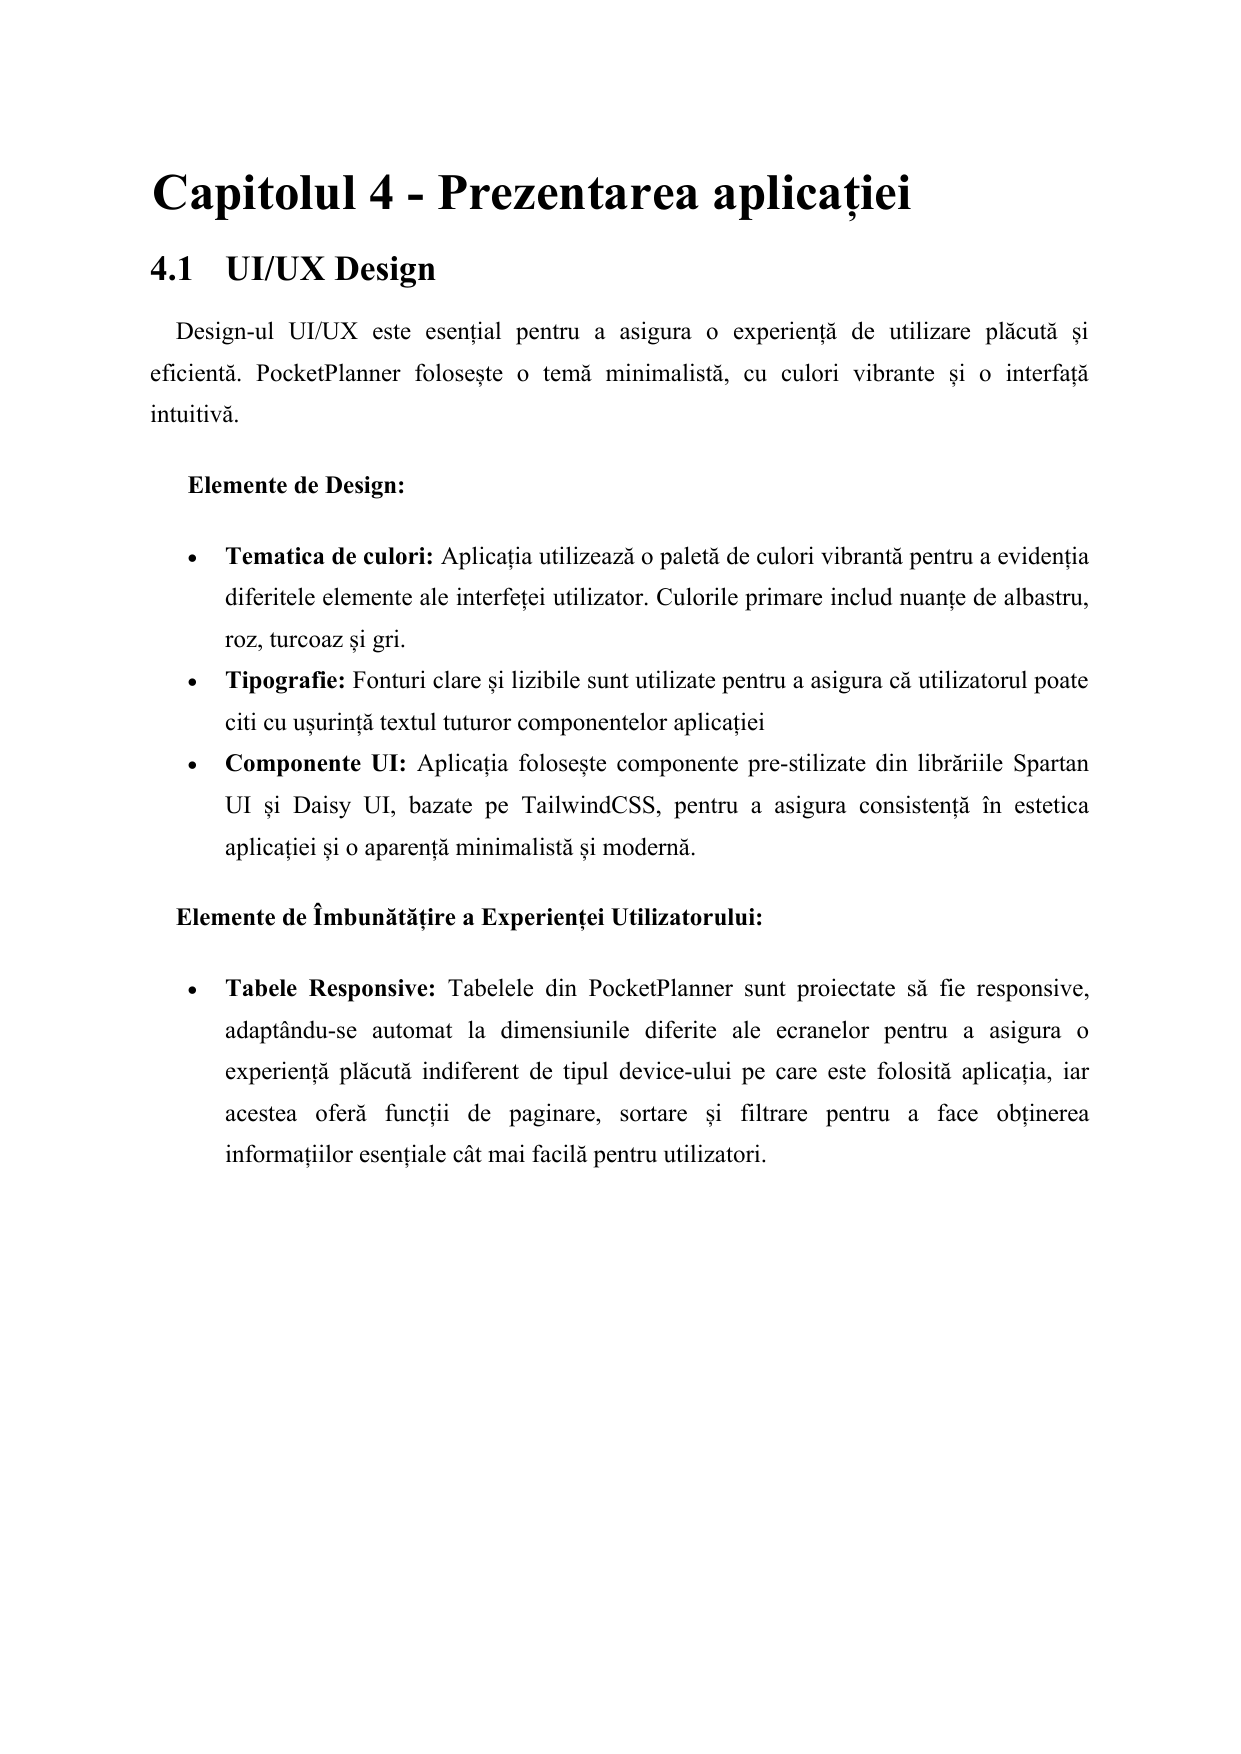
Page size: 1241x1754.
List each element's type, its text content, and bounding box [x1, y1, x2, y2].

list Tabele Responsive: Tabelele din PocketPlanner sunt proiectate să fie responsive, adaptându-se automat la dimensiunile diferite ale ecranelor pentru a asigura o experiență plăcută indiferent de tipul device-ului pe care este folosită aplicația, iar acestea oferă funcții de paginare, sortare și filtrare pentru a face obținerea informațiilor esențiale cât mai facilă pentru utilizatori. [187, 974, 1090, 1168]
text Design-ul UI/UX este esențial pentru a asigura o experiență de utilizare plăcută și eficientă. PocketPlanner folosește o temă minimalistă, cu culori vibrante și o interfață intuitivă. [150, 317, 1090, 428]
list Tematica de culori: Aplicația utilizează o paletă de culori vibrantă pentru a evidenția diferitele elemente ale interfeței utilizator. Culorile primare includ nuanțe de albastru, roz, turcoaz și gri. [187, 542, 1090, 653]
subtitle UI/UX Design [150, 249, 1090, 288]
subtitle Elemente de Design: [150, 471, 1065, 499]
subtitle Capitolul 4 - Prezentarea aplicației [152, 164, 1090, 221]
subtitle Elemente de Îmbunătățire a Experienței Utilizatorului: [176, 903, 1065, 931]
list Tipografie: Fonturi clare și lizibile sunt utilizate pentru a asigura că utilizatorul poate citi cu ușurință textul tuturor componentelor aplicației [187, 666, 1090, 736]
list Componente UI: Aplicația folosește componente pre-stilizate din librăriile Spartan UI și Daisy UI, bazate pe TailwindCSS, pentru a asigura consistență în estetica aplicației și o aparență minimalistă și modernă. [187, 749, 1090, 860]
